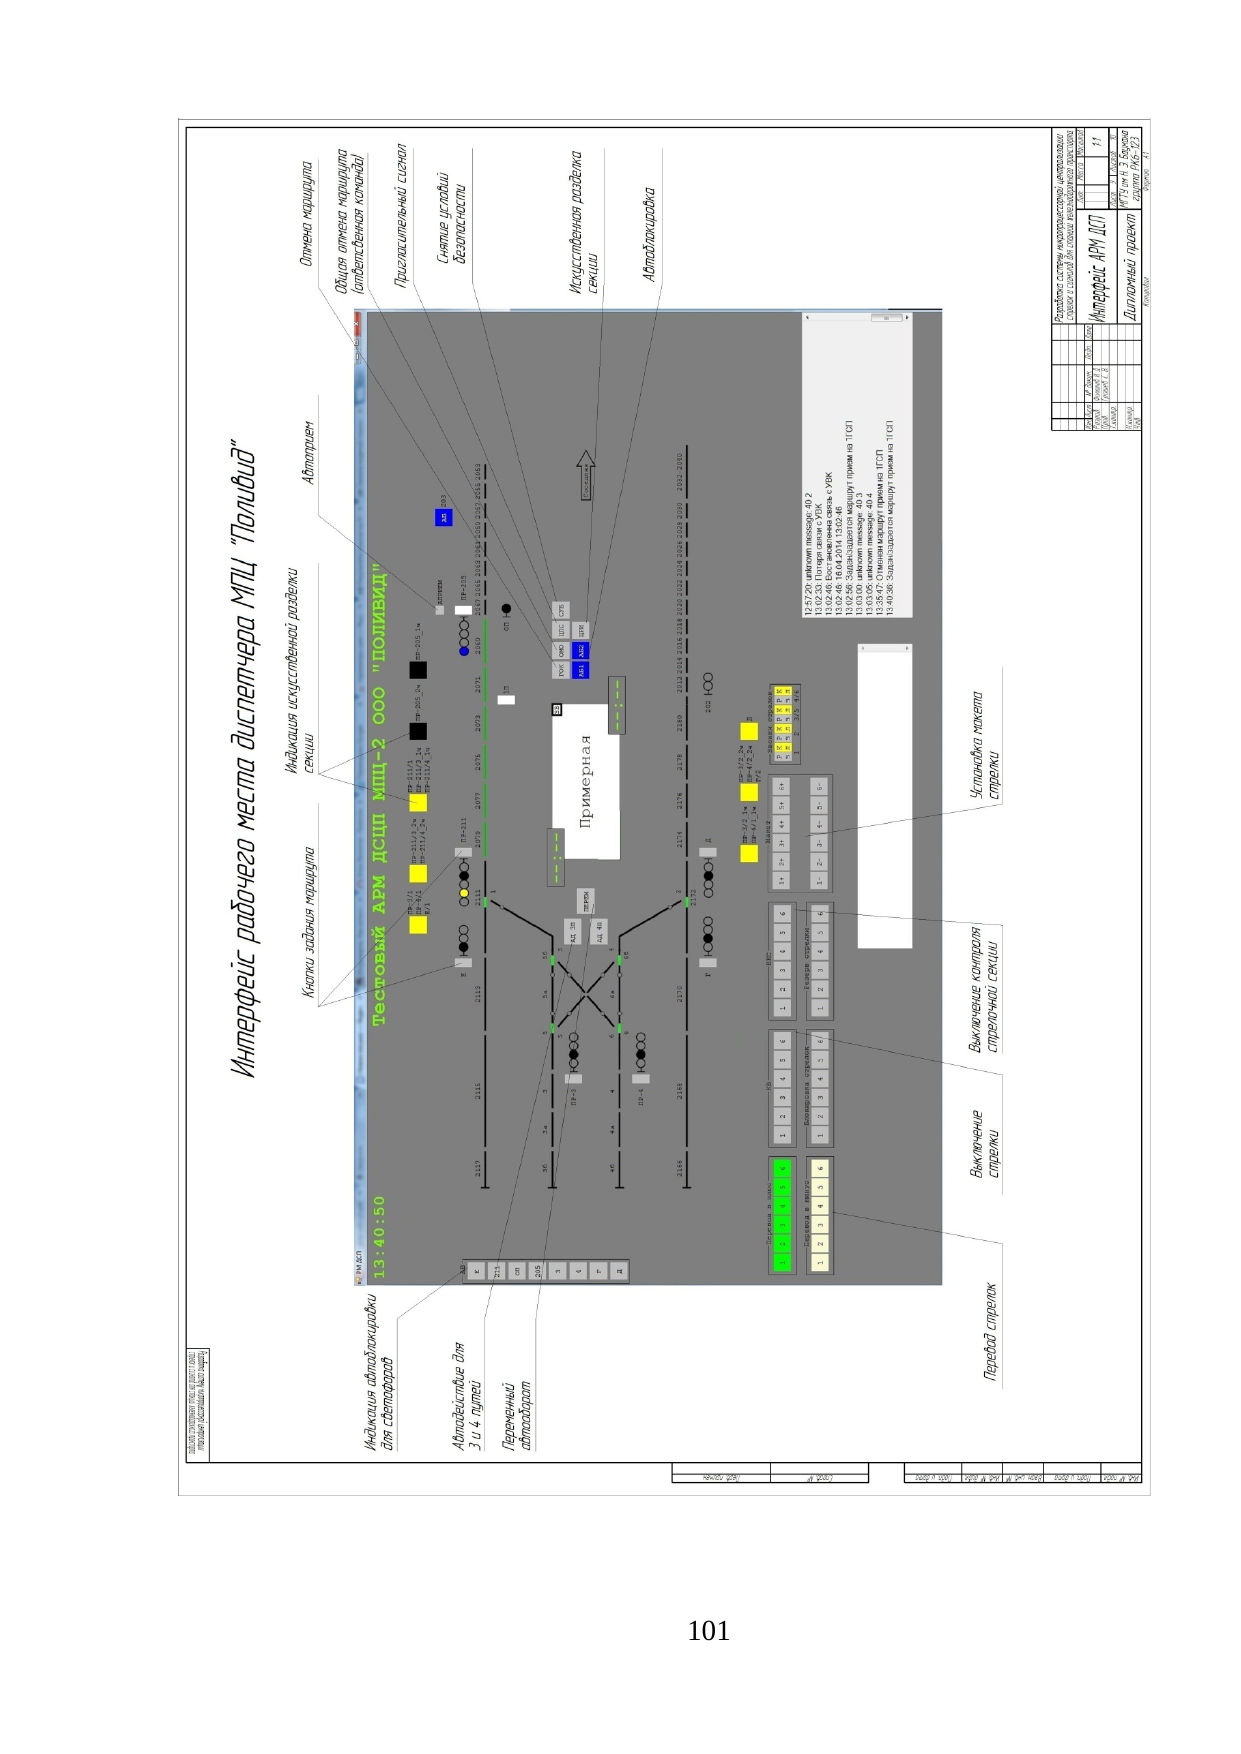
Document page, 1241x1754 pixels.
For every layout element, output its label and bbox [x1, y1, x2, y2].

picture [177, 118, 1151, 1496]
